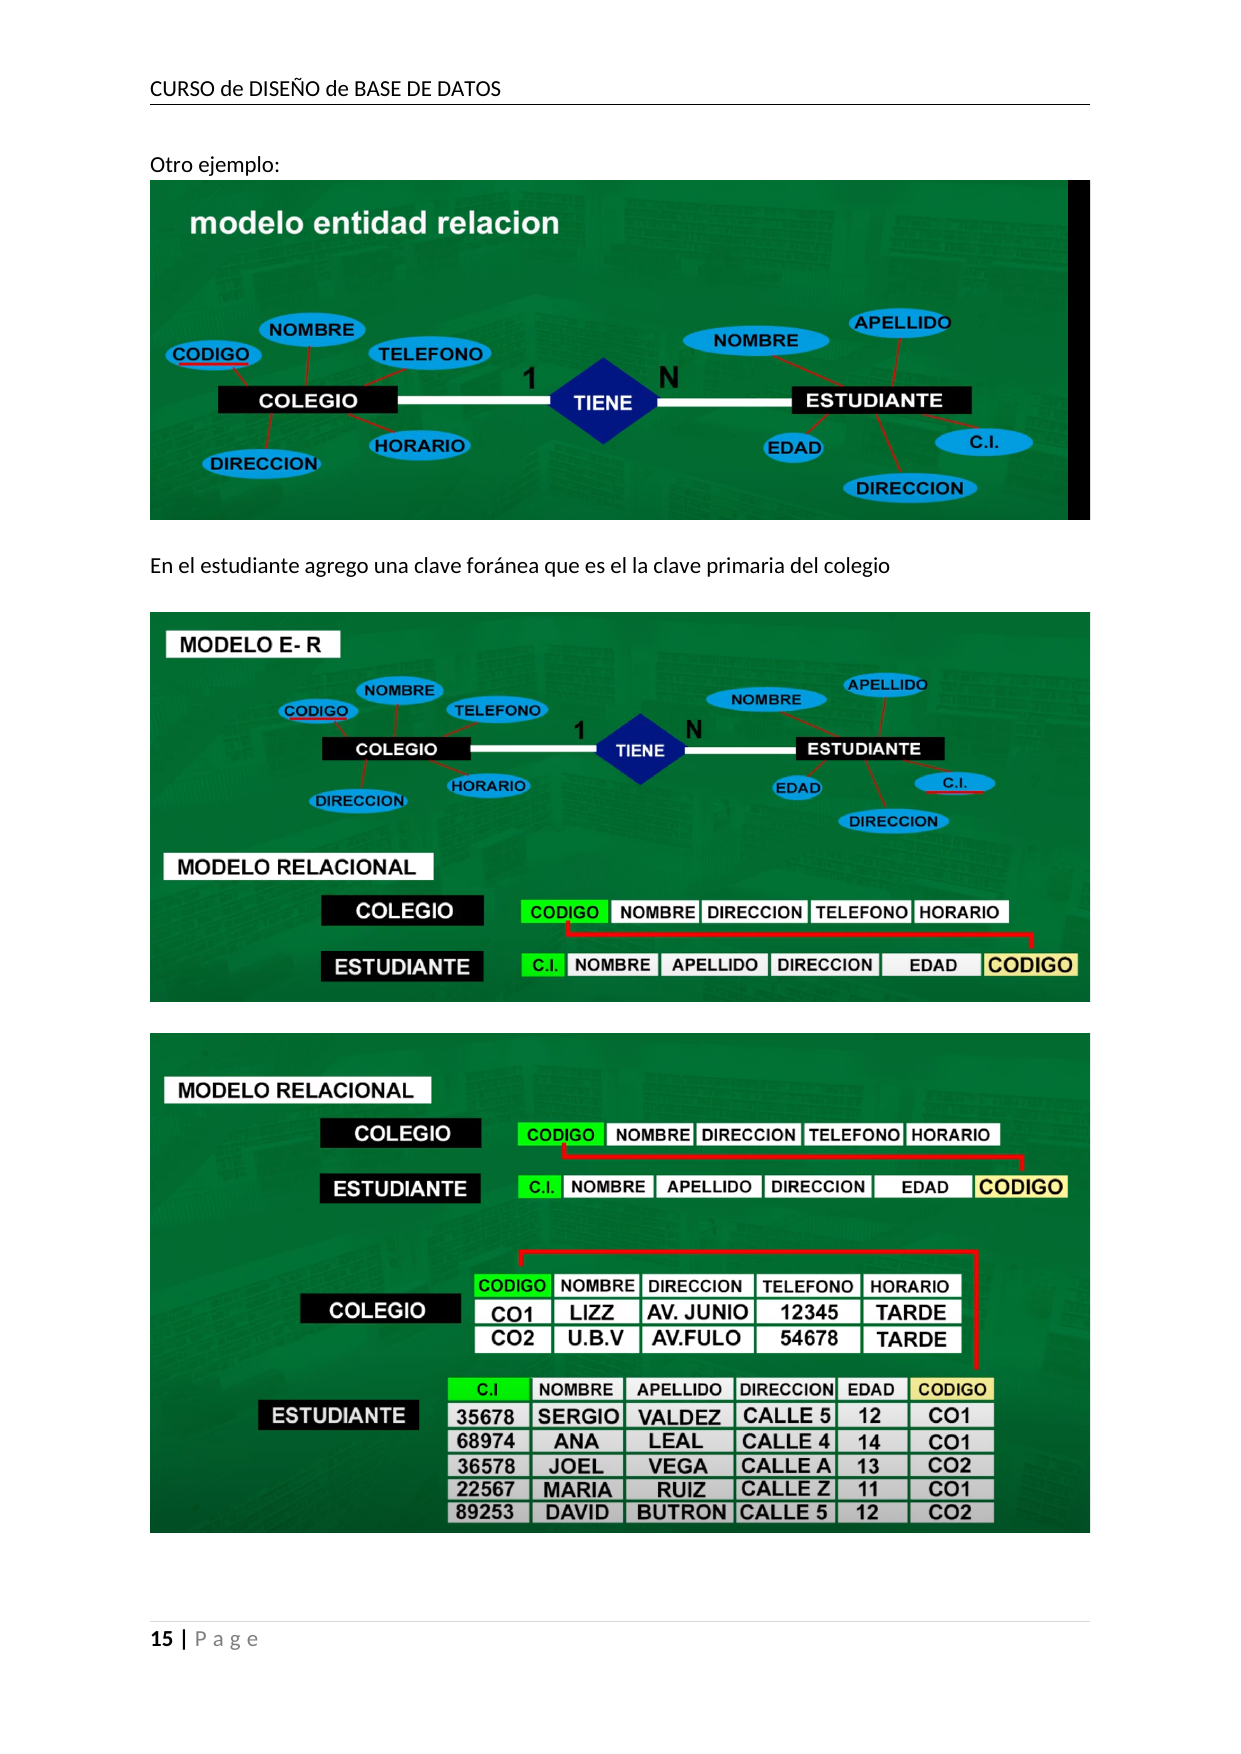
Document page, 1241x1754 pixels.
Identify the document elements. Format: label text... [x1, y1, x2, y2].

picture [150, 1033, 1091, 1533]
picture [150, 180, 1091, 520]
picture [150, 612, 1091, 1002]
text Otro ejemplo: [150, 150, 1090, 178]
text En el estudiante agrego una clave foránea que es el la clave primaria del colegio [150, 552, 1090, 579]
